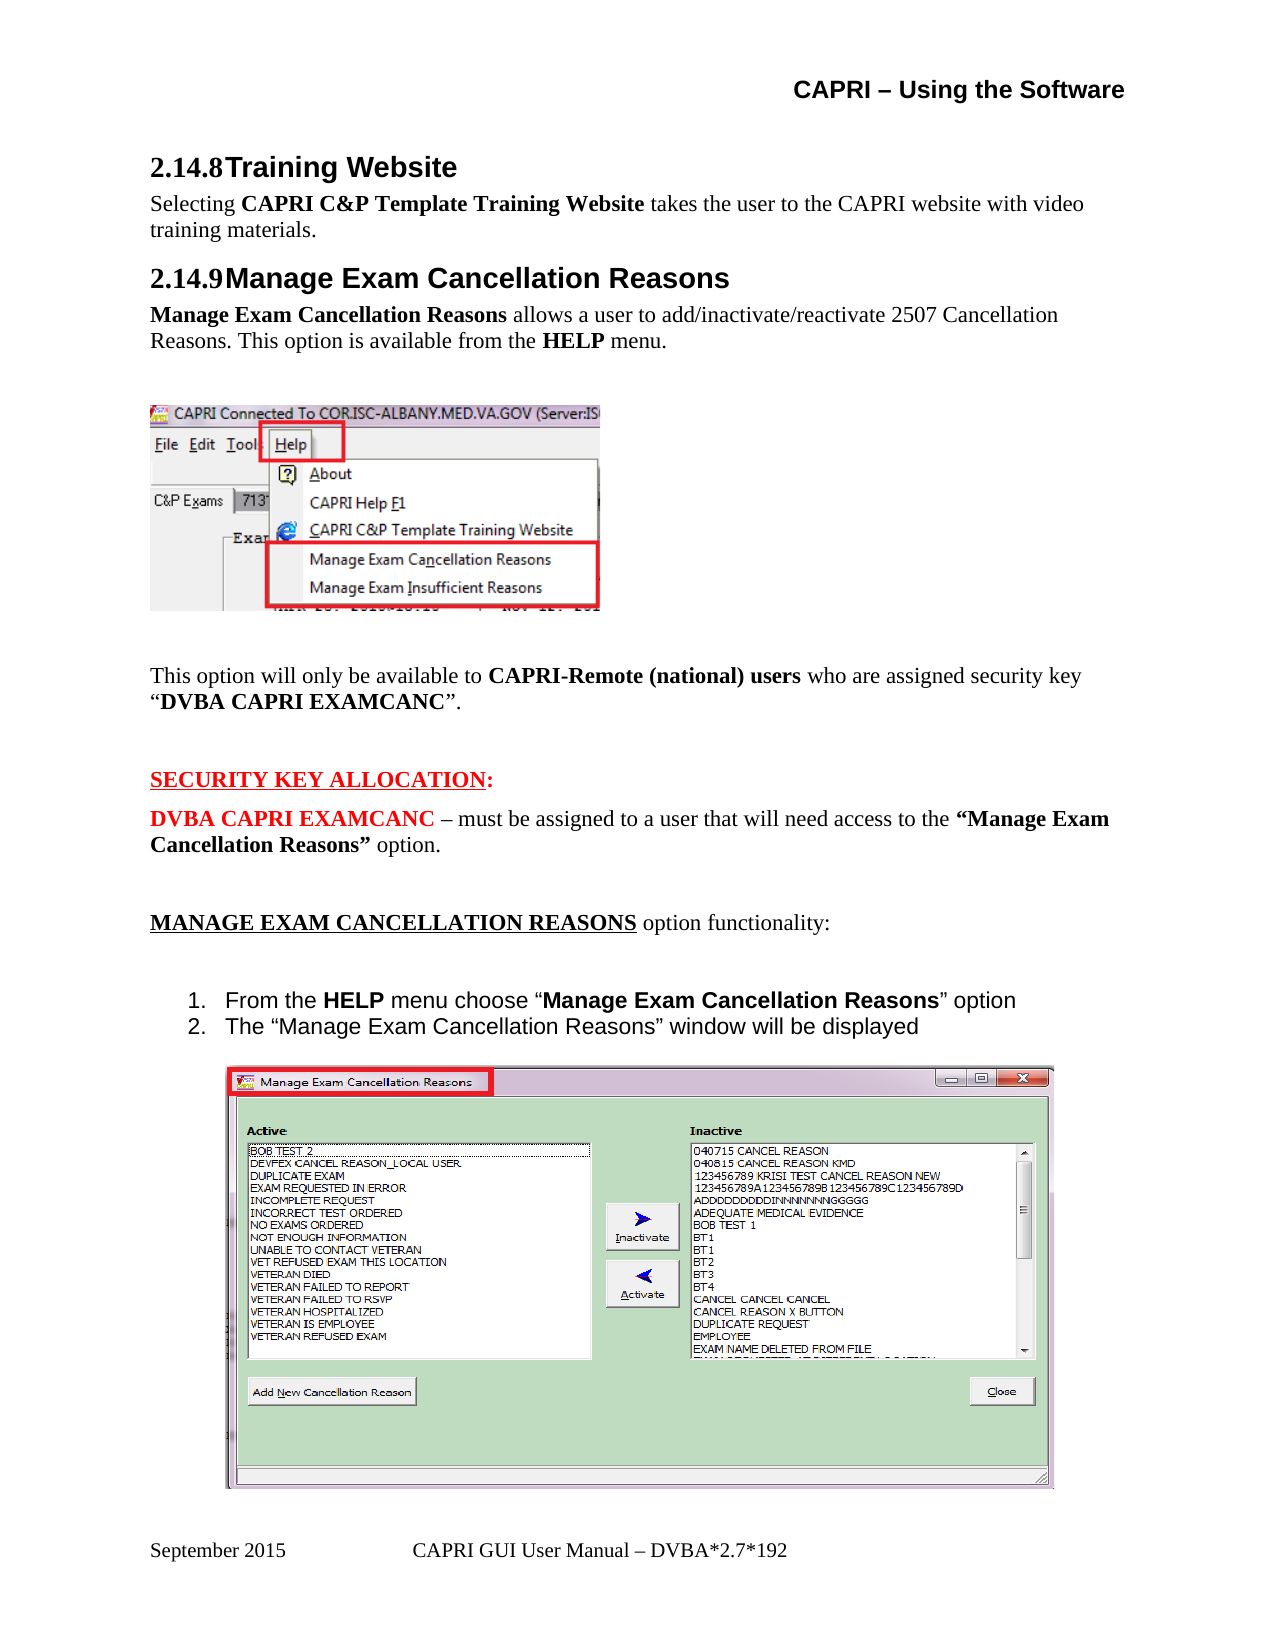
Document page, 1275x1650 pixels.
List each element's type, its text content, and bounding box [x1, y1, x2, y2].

text MANAGE EXAM CANCELLATION REASONS option functionality: [150, 909, 1125, 935]
text Manage Exam Cancellation Reasons allows a user to add/inactivate/reactivate 2507 Cancellation Reasons. This option is available from the HELP menu. [150, 301, 1125, 354]
picture [225, 1065, 1055, 1489]
text SECURITY KEY ALLOCATION: [150, 766, 1125, 792]
list From the HELP menu choose “Manage Exam Cancellation Reasons” option [187, 987, 1125, 1013]
list The “Manage Exam Cancellation Reasons” window will be displayed [187, 1013, 1125, 1039]
text DVBA CAPRI EXAMCANC – must be assigned to a user that will need access to the “Manage Exam Cancellation Reasons” option. [150, 805, 1125, 858]
picture [150, 405, 600, 611]
text This option will only be available to CAPRI-Remote (national) users who are assigned security key “DVBA CAPRI EXAMCANC”. [150, 662, 1125, 715]
text Selecting CAPRI C&P Template Training Website takes the user to the CAPRI website with video training materials. [150, 190, 1125, 243]
subtitle Training Website [150, 150, 1125, 184]
subtitle Manage Exam Cancellation Reasons [150, 261, 1125, 295]
